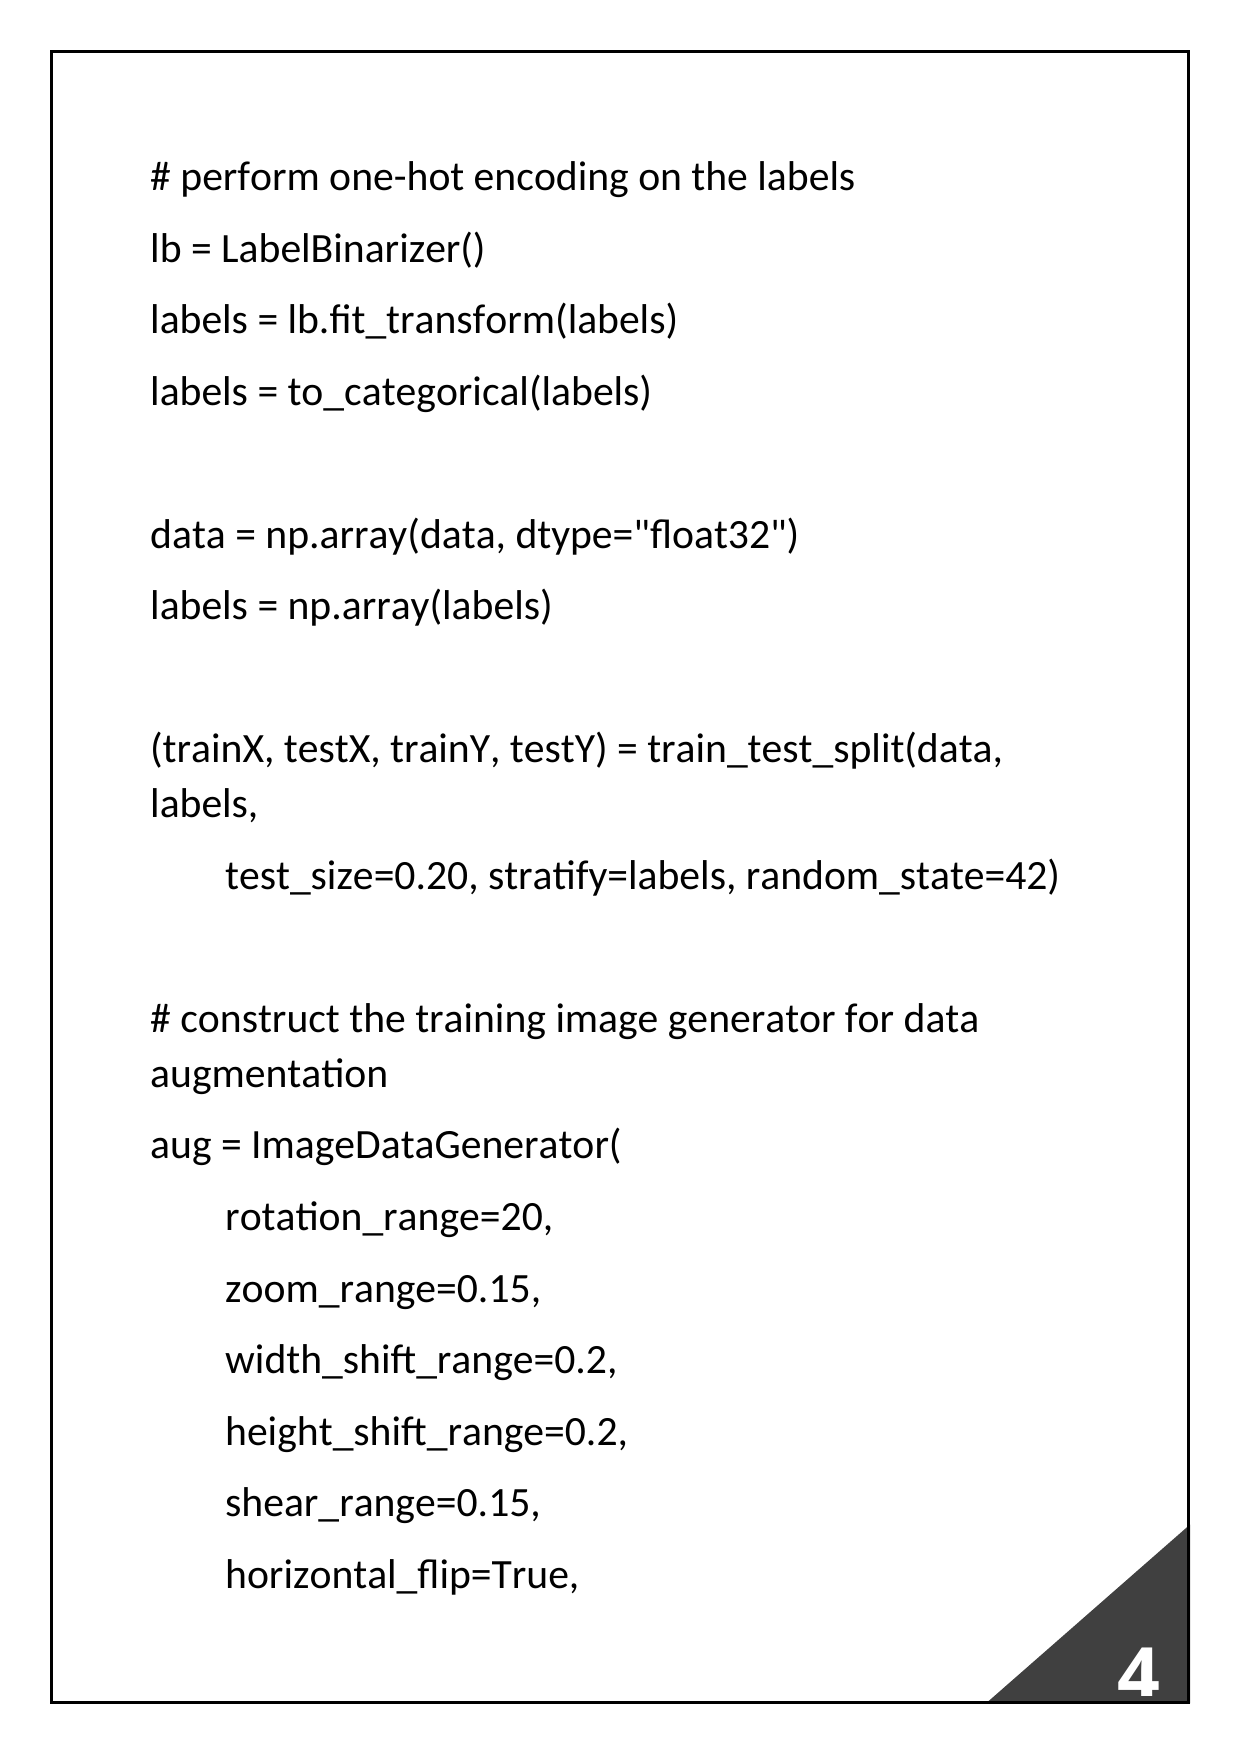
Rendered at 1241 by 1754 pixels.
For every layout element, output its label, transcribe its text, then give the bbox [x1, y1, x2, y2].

text height_shift_range=0.2, [150, 1405, 1090, 1456]
text data = np.array(data, dtype="float32") [150, 508, 1090, 559]
text lb = LabelBinarizer() [150, 222, 1090, 272]
text zoom_range=0.15, [150, 1262, 1090, 1312]
text shear_range=0.15, [150, 1476, 1090, 1527]
text width_shift_range=0.2, [150, 1333, 1090, 1384]
text # construct the training image generator for data augmentation [150, 992, 1090, 1098]
text rotation_range=20, [150, 1190, 1090, 1241]
text aug = ImageDataGenerator( [150, 1118, 1090, 1169]
text labels = to_categorical(labels) [150, 365, 1090, 416]
text # perform one-hot encoding on the labels [150, 150, 1090, 201]
text test_size=0.20, stratify=labels, random_state=42) [150, 849, 1090, 900]
text labels = np.array(labels) [150, 579, 1090, 630]
text labels = lb.fit_transform(labels) [150, 293, 1090, 344]
text horizontal_flip=True, [150, 1548, 1090, 1599]
text (trainX, testX, trainY, testY) = train_test_split(data, labels, [150, 722, 1090, 828]
